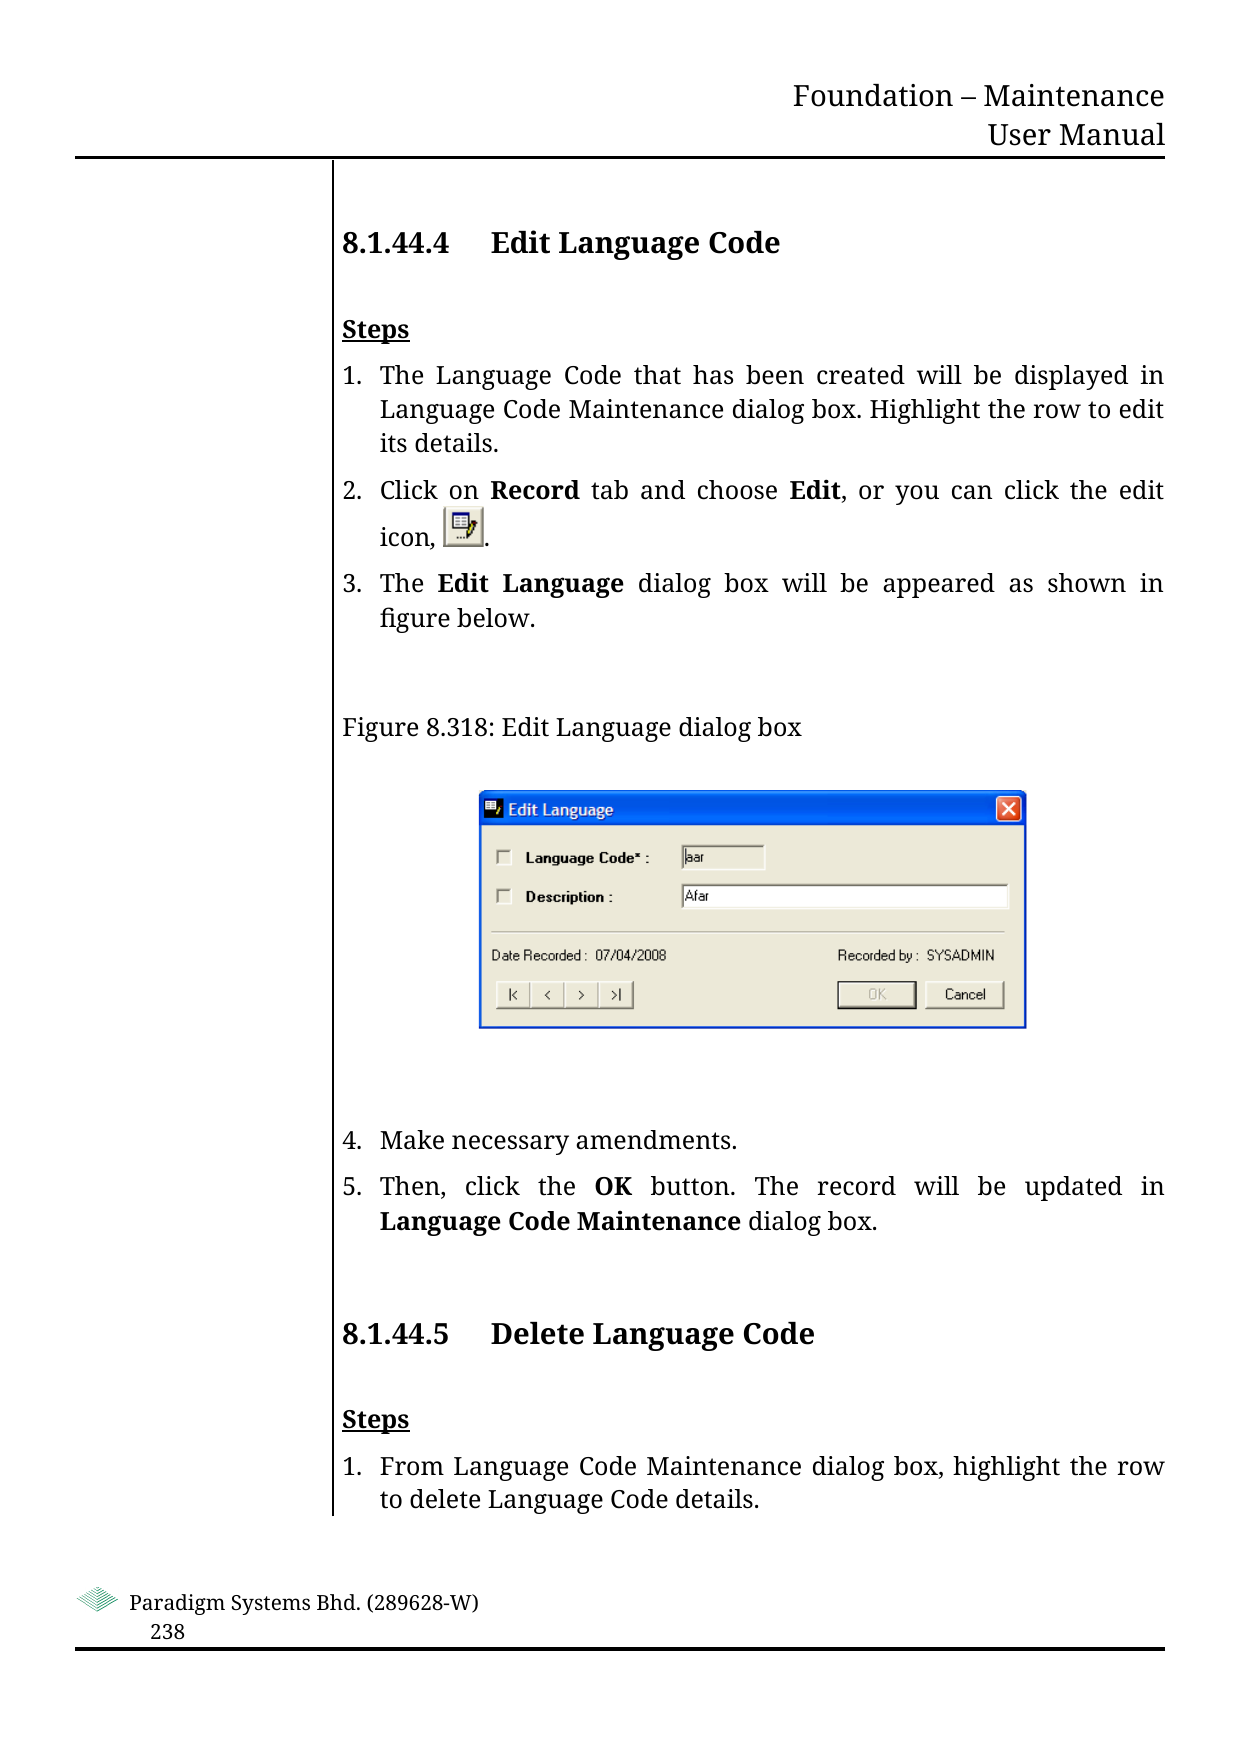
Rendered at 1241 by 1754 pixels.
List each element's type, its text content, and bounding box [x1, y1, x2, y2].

text Figure 8.318: Edit Language dialog box [334, 710, 1165, 744]
list The Edit Language dialog box will be appeared as shown in figure below. [334, 566, 1165, 634]
subtitle Edit Language Code [334, 223, 1165, 262]
subtitle Delete Language Code [334, 1313, 1165, 1353]
picture [75, 1587, 119, 1612]
picture [478, 790, 1029, 1030]
picture [443, 506, 484, 547]
text Steps [334, 311, 1165, 346]
list Then, click the OK button. The record will be updated in Language Code Maintenance dialog box. [334, 1169, 1165, 1237]
list The Language Code that has been created will be displayed in Language Code Maintenance dialog box. Highlight the row to edit its details. [334, 358, 1165, 460]
text Steps [334, 1402, 1165, 1436]
list Click on Record tab and choose Edit, or you can click the edit icon, . [334, 473, 1165, 554]
list From Language Code Maintenance dialog box, highlight the row to delete Language Code details. [334, 1448, 1165, 1516]
list Make necessary amendments. [334, 1122, 1165, 1157]
